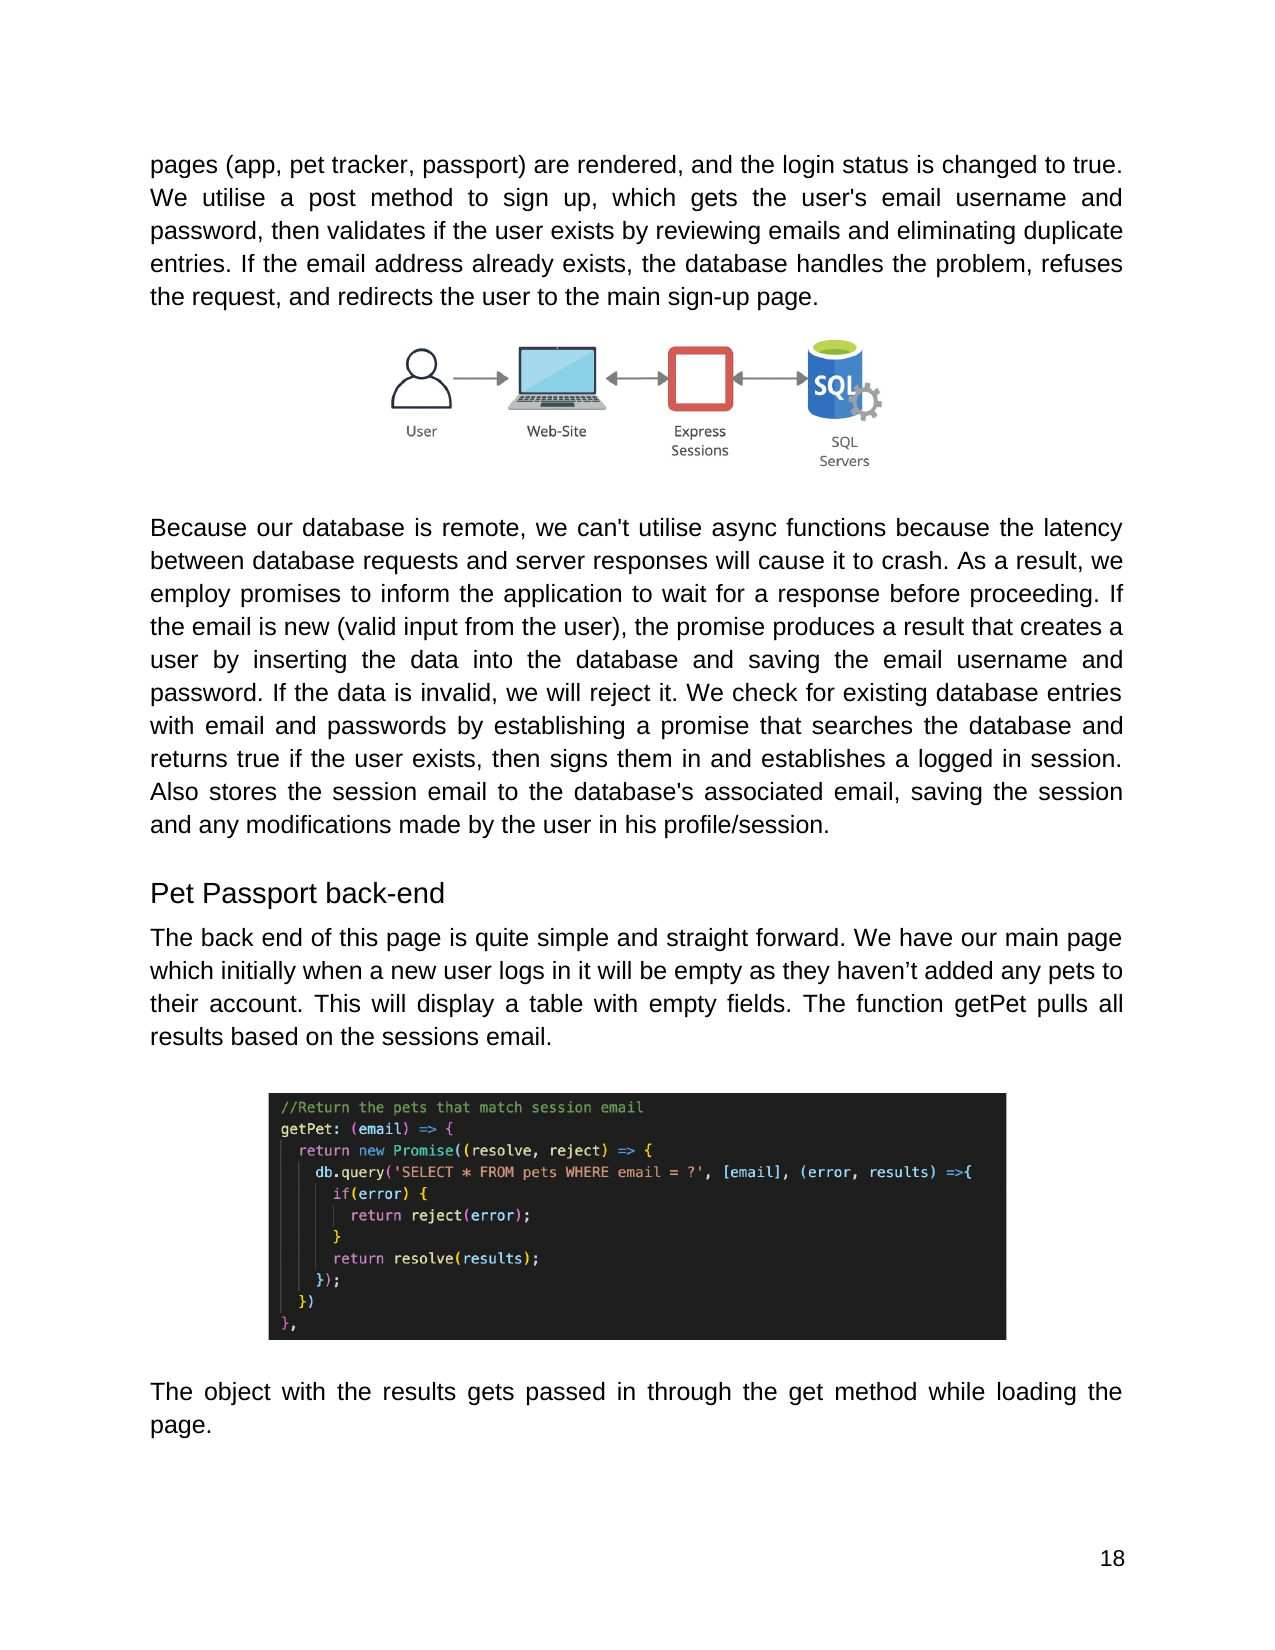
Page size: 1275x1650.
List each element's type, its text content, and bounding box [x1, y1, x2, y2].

text The object with the results gets passed in through the get method while loading the page. [150, 1377, 1125, 1439]
text Because our database is remote, we can't utilise async functions because the latency between database requests and server responses will cause it to crash. As a result, we employ promises to inform the application to wait for a response before proceeding. If the email is new (valid input from the user), the promise produces a result that creates a user by inserting the data into the database and saving the email username and password. If the data is invalid, we will reject it. We check for existing database entries with email and passwords by establishing a promise that searches the database and returns true if the user exists, then signs them in and establishes a logged in session. Also stores the session email to the database's associated email, saving the session and any modifications made by the user in his profile/session. [150, 513, 1125, 839]
subtitle Pet Passport back-end [150, 876, 1125, 910]
picture [386, 315, 889, 477]
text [150, 150, 1125, 311]
text The back end of this page is quite simple and straight forward. We have our main page which initially when a new user logs in it will be empty as they haven’t added any pets to their account. This will display a table with empty fields. The function getPet pulls all results based on the sessions email. [150, 923, 1125, 1051]
picture [268, 1093, 1007, 1340]
